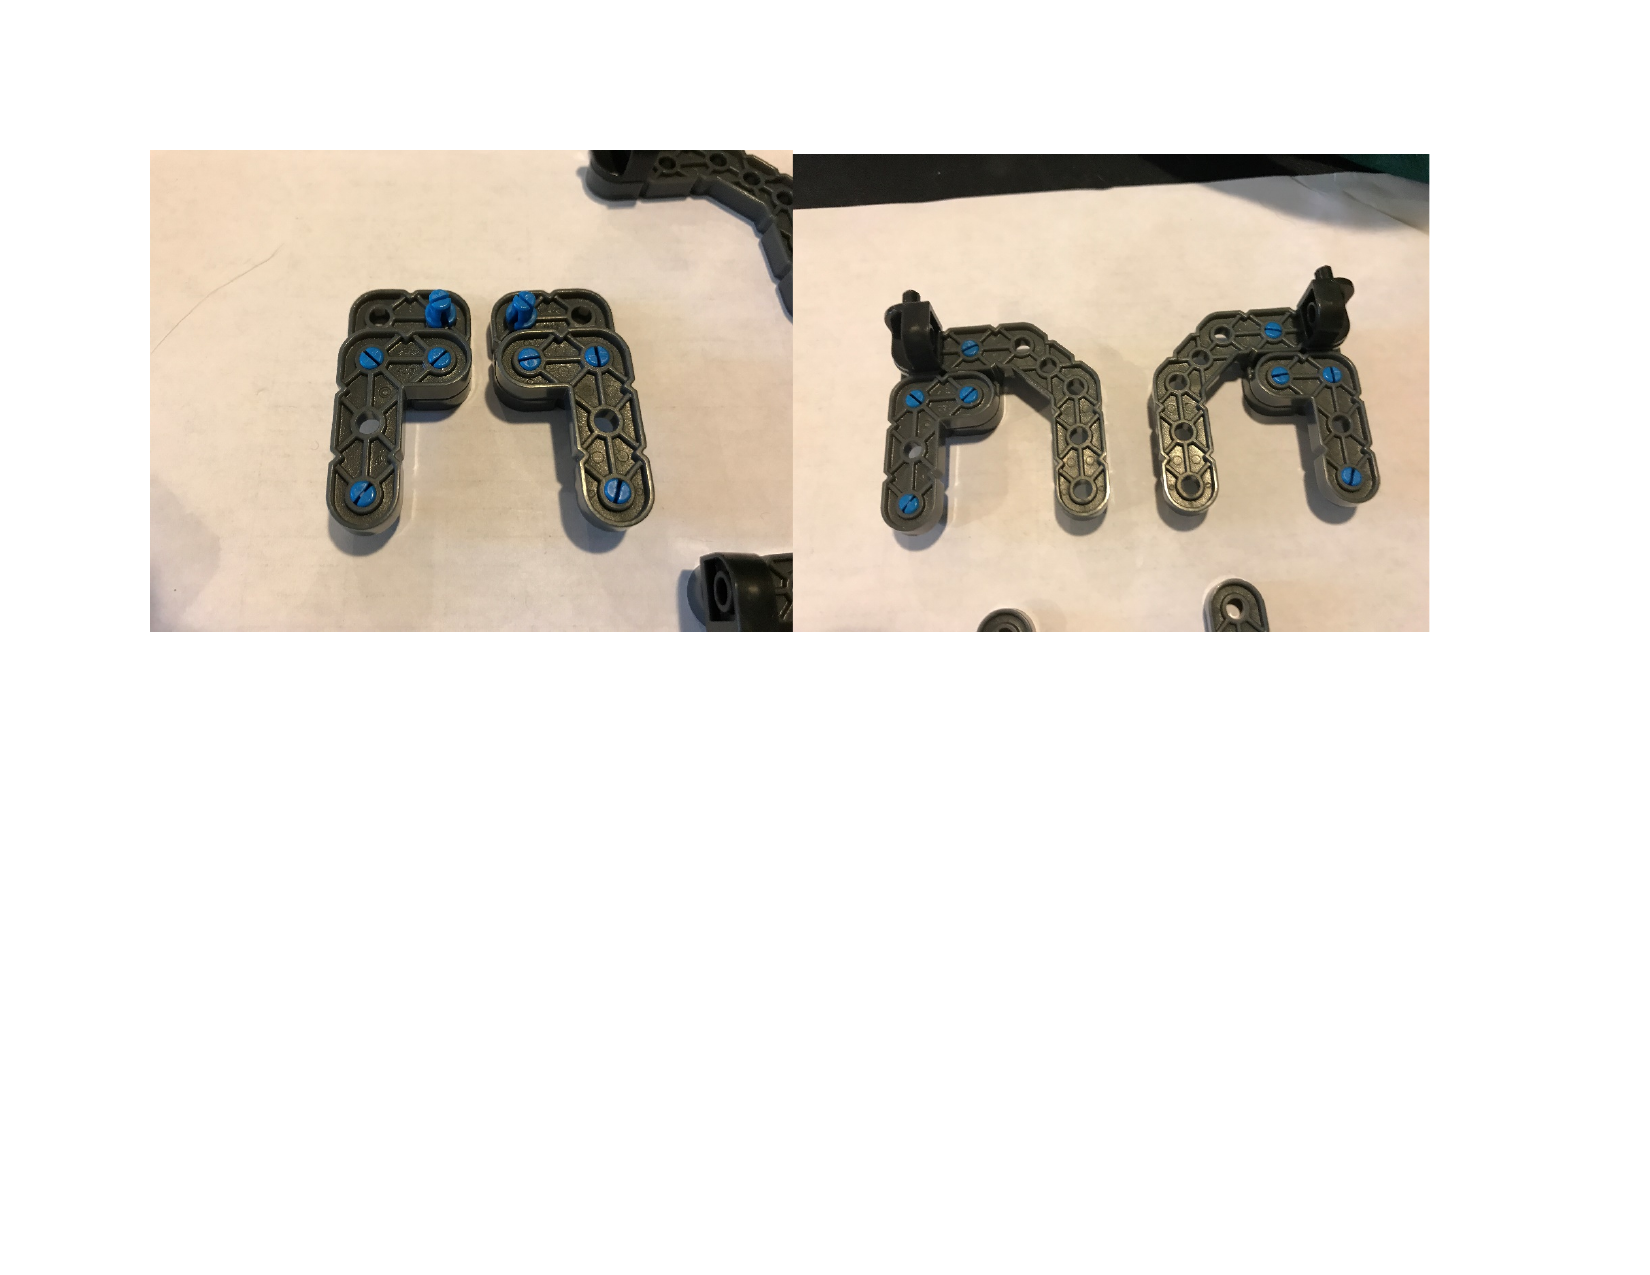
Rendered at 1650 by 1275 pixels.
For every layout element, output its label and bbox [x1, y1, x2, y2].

picture [150, 150, 1430, 632]
